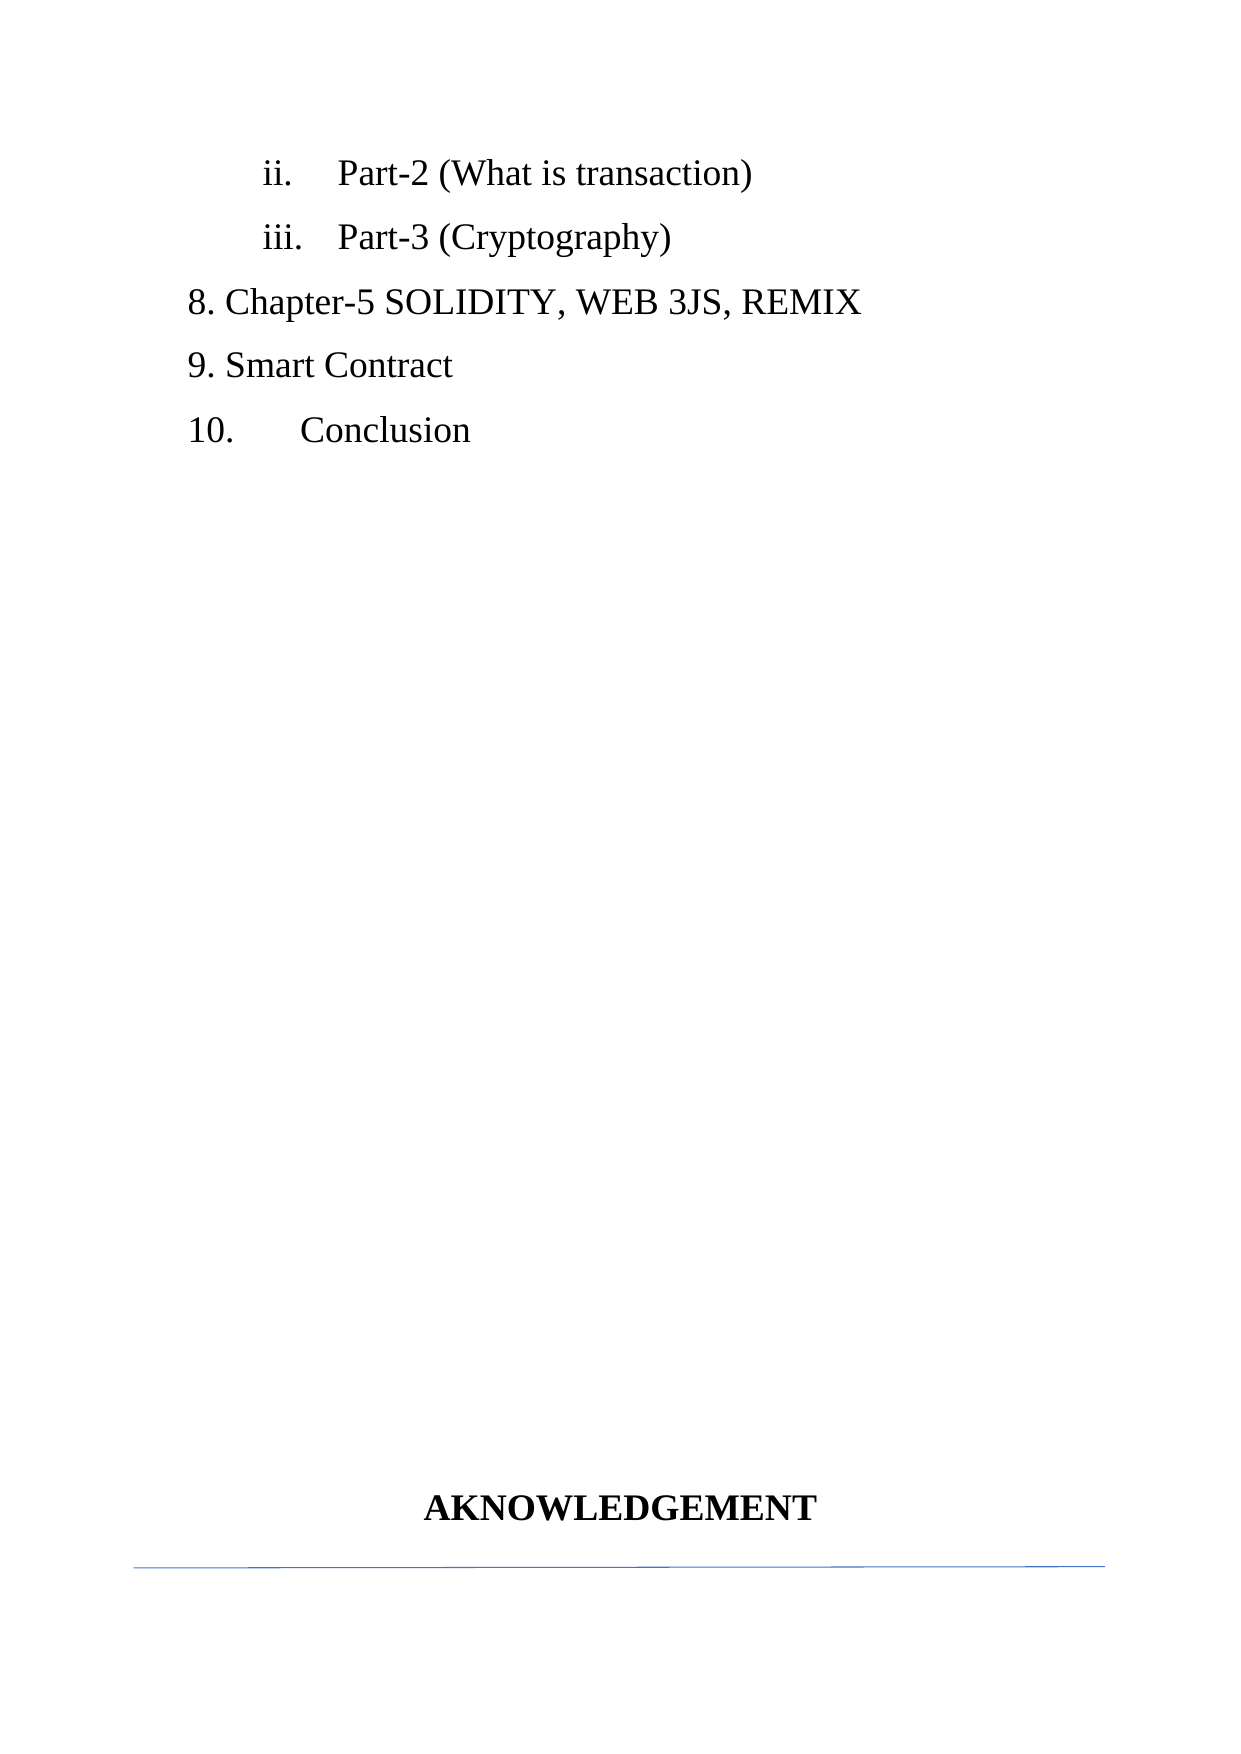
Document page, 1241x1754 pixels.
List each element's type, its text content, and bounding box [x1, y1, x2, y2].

list Conclusion [187, 407, 1090, 450]
text AKNOWLEDGEMENT [150, 1485, 1090, 1528]
list Part-3 (Cryptography) [262, 215, 1090, 258]
list Part-2 (What is transaction) [262, 150, 1090, 193]
list Smart Contract [187, 343, 1090, 386]
list Chapter-5 SOLIDITY, WEB 3JS, REMIX [187, 279, 1090, 322]
